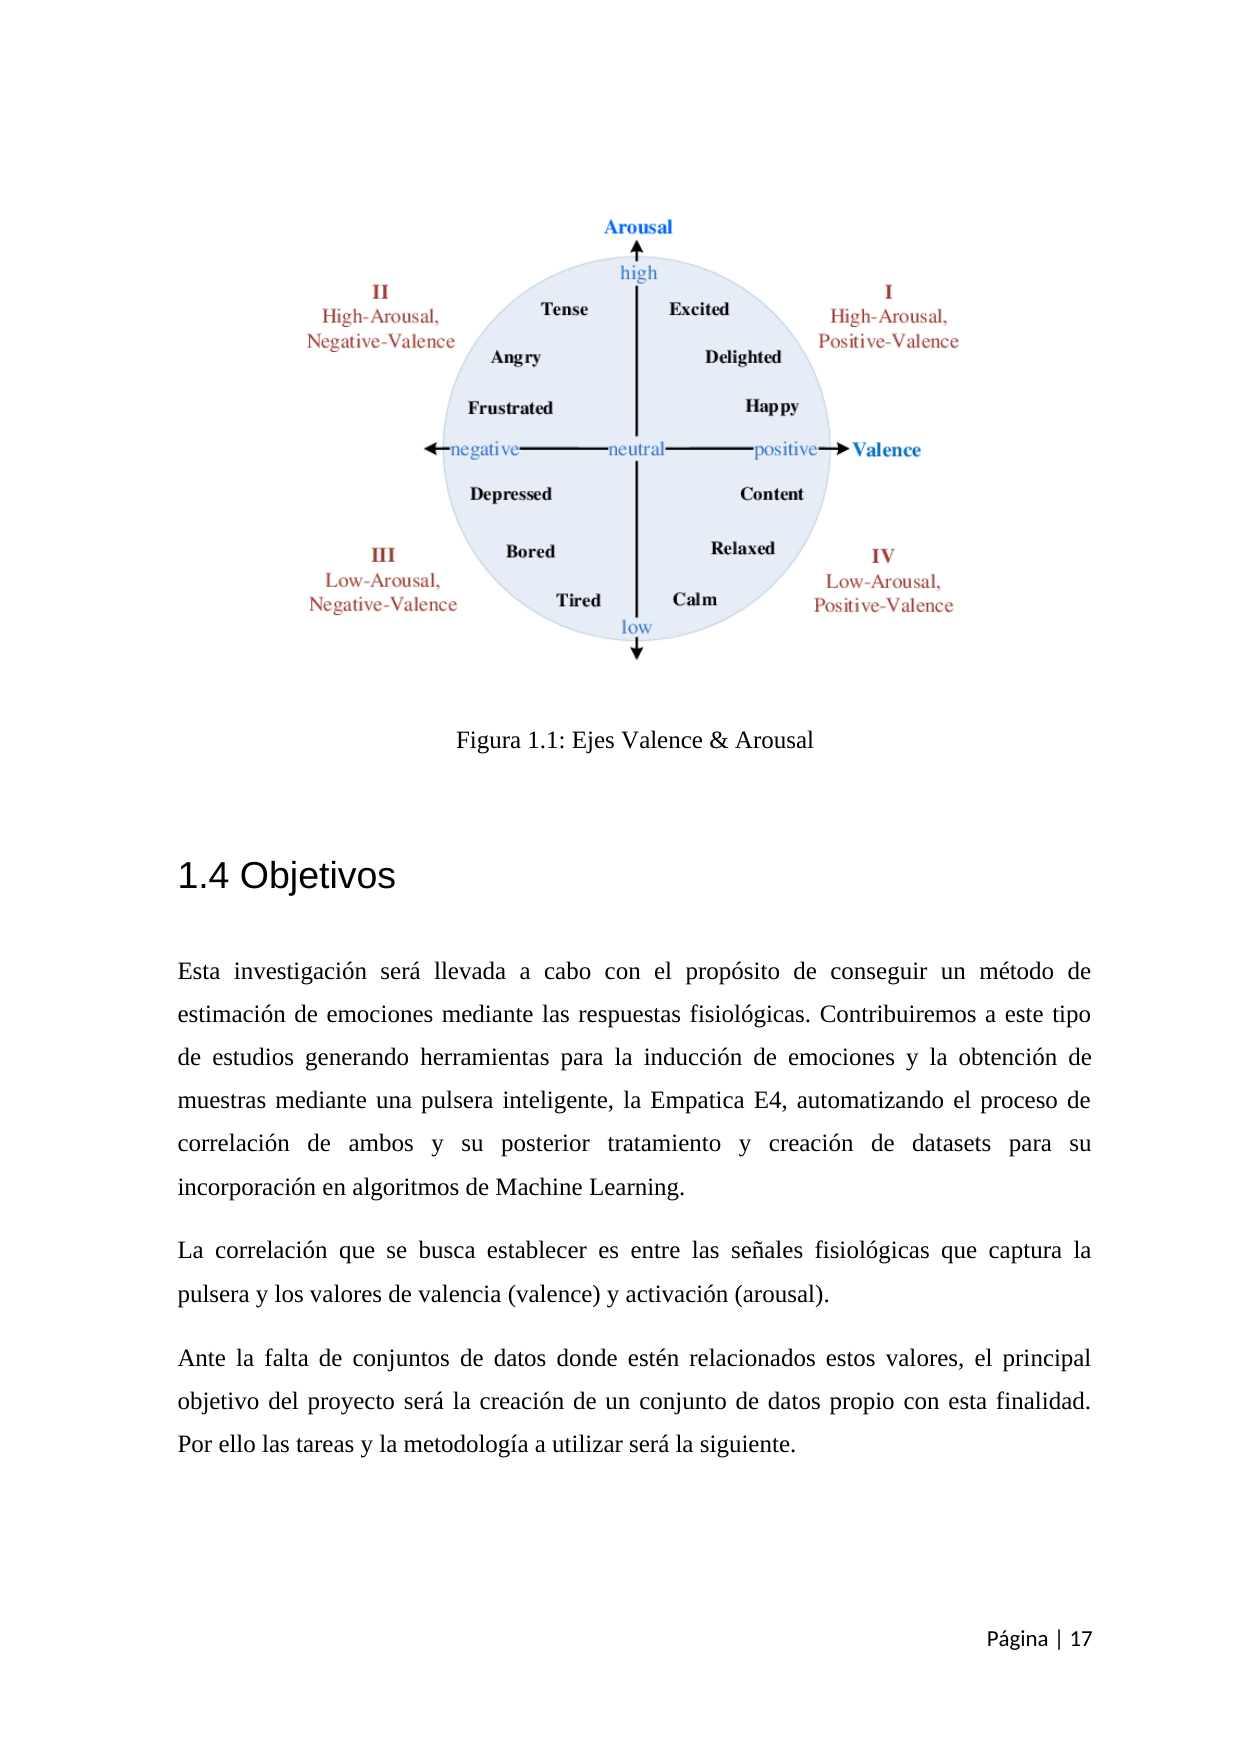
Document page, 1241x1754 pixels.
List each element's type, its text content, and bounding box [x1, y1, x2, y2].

text Esta investigación será llevada a cabo con el propósito de conseguir un método de estimación de emociones mediante las respuestas fisiológicas. Contribuiremos a este tipo de estudios generando herramientas para la inducción de emociones y la obtención de muestras mediante una pulsera inteligente, la Empatica E4, automatizando el proceso de correlación de ambos y su posterior tratamiento y creación de datasets para su incorporación en algoritmos de Machine Learning. [177, 956, 1092, 1200]
subtitle 1.4 Objetivos [177, 853, 1092, 896]
text La correlación que se busca establecer es entre las señales fisiológicas que captura la pulsera y los valores de valencia (valence) y activación (arousal). [177, 1236, 1092, 1307]
text Ante la falta de conjuntos de datos donde estén relacionados estos valores, el principal objetivo del proyecto será la creación de un conjunto de datos propio con esta finalidad. Por ello las tareas y la metodología a utilizar será la siguiente. [177, 1343, 1092, 1458]
picture [296, 214, 974, 676]
